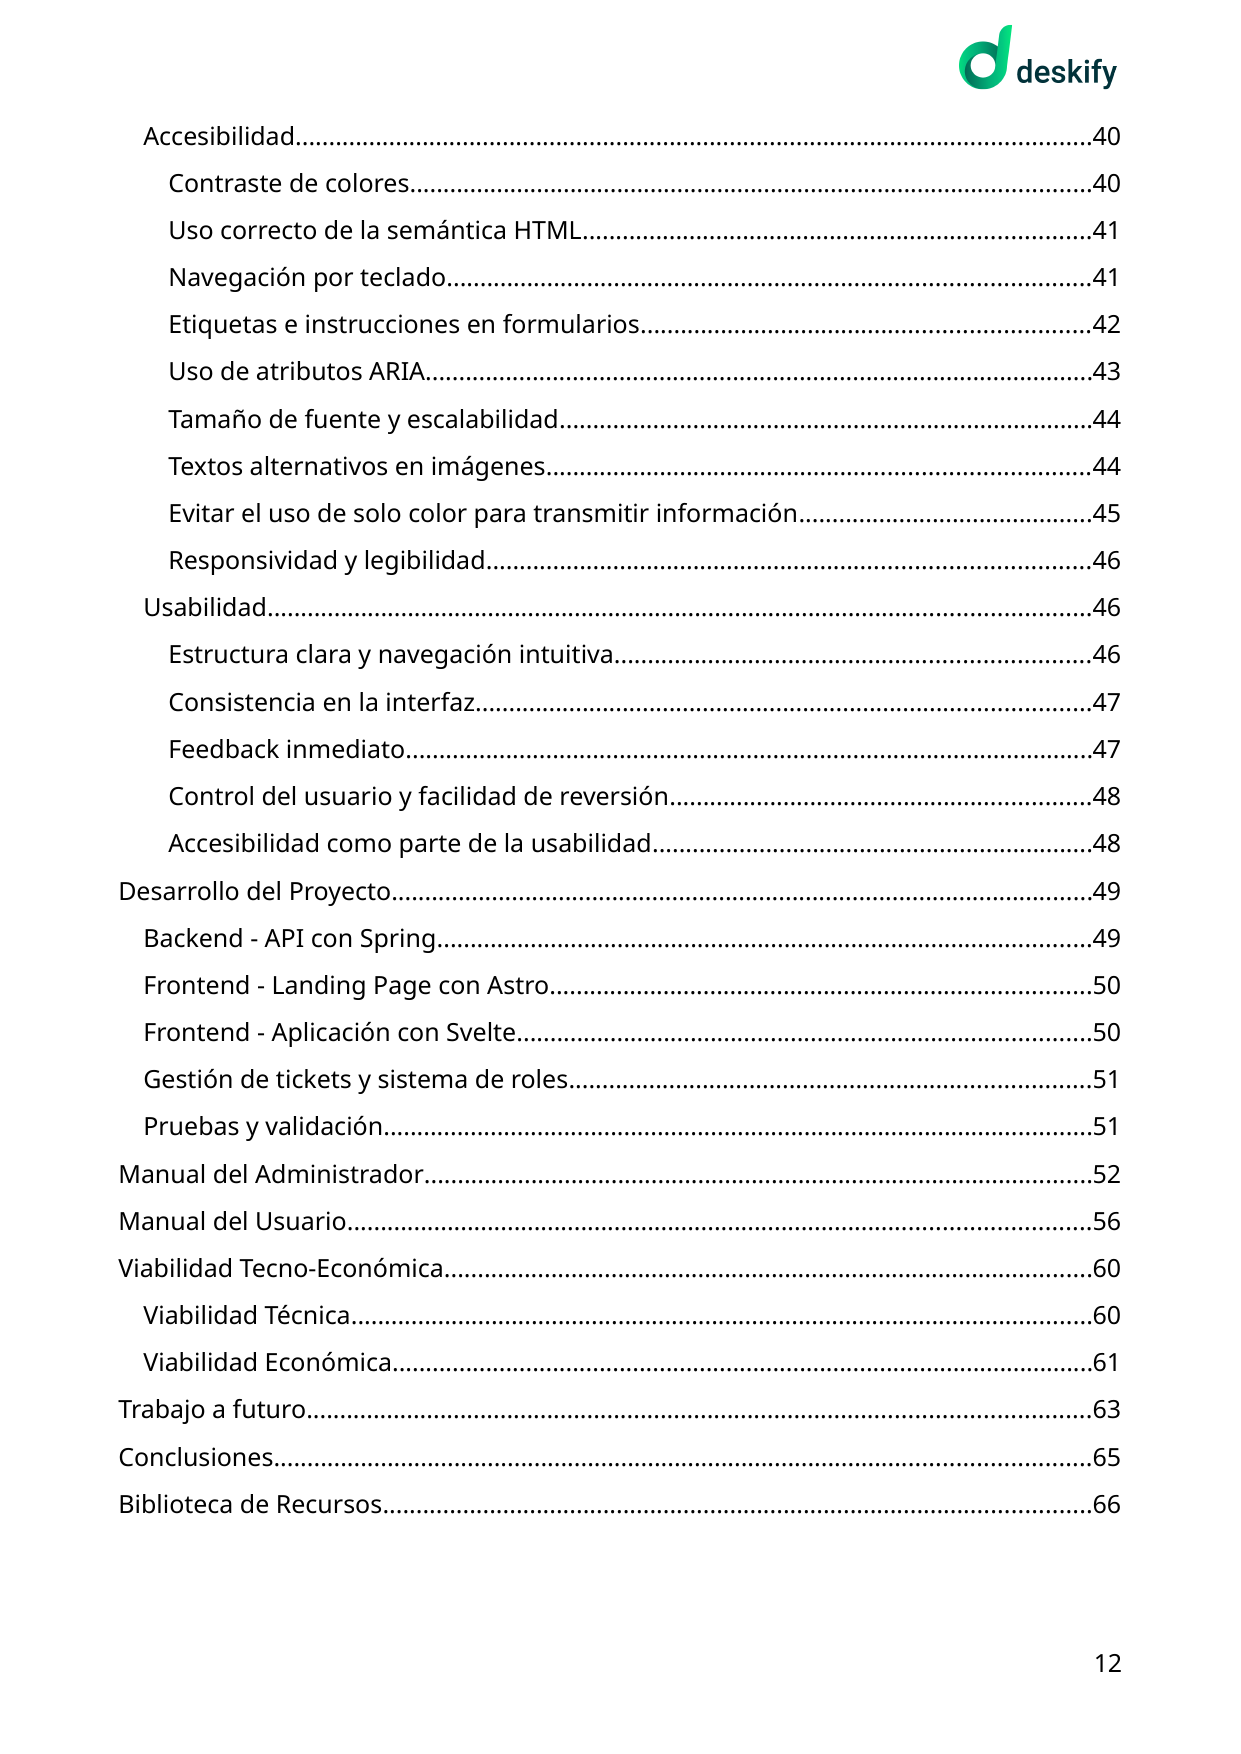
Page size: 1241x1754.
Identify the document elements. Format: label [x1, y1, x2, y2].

picture [953, 22, 1127, 92]
